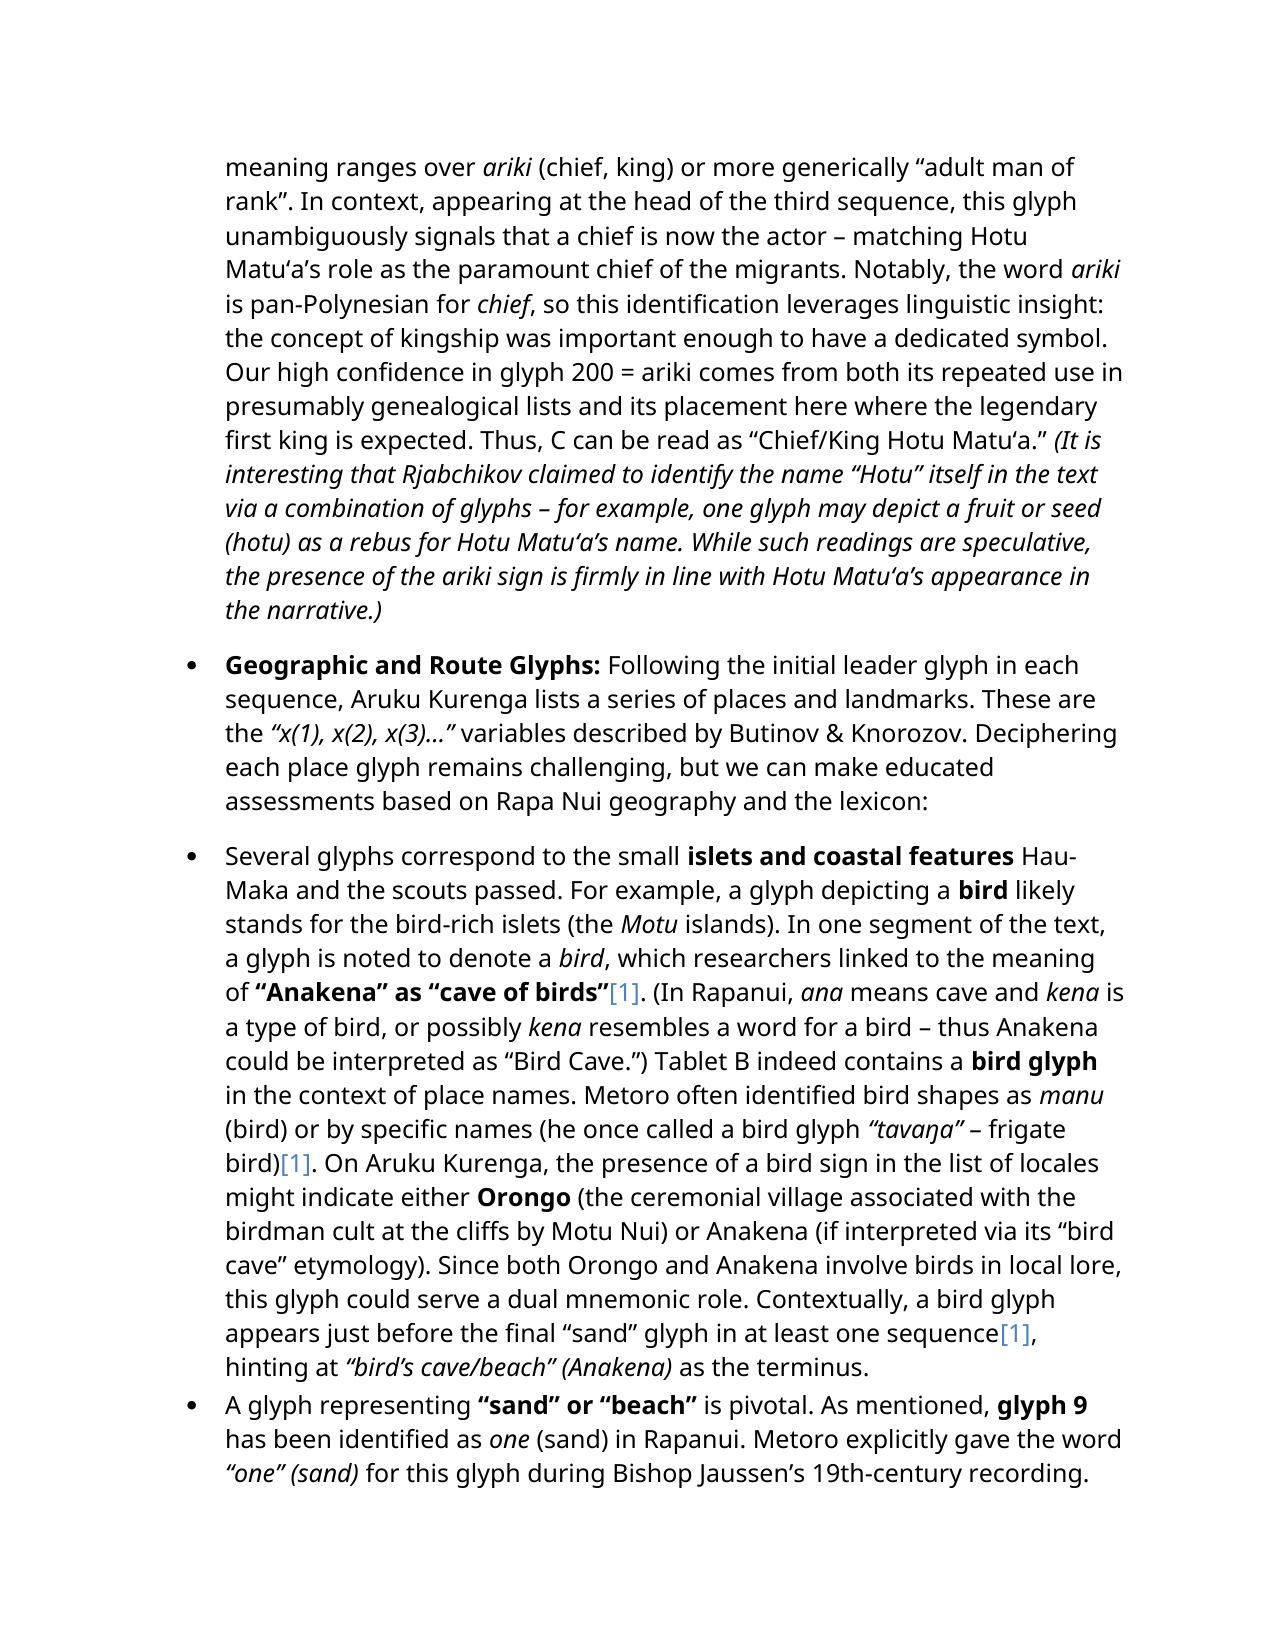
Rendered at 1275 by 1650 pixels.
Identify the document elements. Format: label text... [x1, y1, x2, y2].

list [187, 1388, 1125, 1490]
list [187, 150, 1125, 627]
list Several glyphs correspond to the small islets and coastal features Hau-Maka and the scouts passed. For example, a glyph depicting a bird likely stands for the bird-rich islets (the Motu islands). In one segment of the text, a glyph is noted to denote a bird, which researchers linked to the meaning of “Anakena” as “cave of birds”[1]. (In Rapanui, ana means cave and kena is a type of bird, or possibly kena resembles a word for a bird – thus Anakena could be interpreted as “Bird Cave.”) Tablet B indeed contains a bird glyph in the context of place names. Metoro often identified bird shapes as manu (bird) or by specific names (he once called a bird glyph “tavaŋa” – frigate bird)[1]. On Aruku Kurenga, the presence of a bird sign in the list of locales might indicate either Orongo (the ceremonial village associated with the birdman cult at the cliffs by Motu Nui) or Anakena (if interpreted via its “bird cave” etymology). Since both Orongo and Anakena involve birds in local lore, this glyph could serve a dual mnemonic role. Contextually, a bird glyph appears just before the final “sand” glyph in at least one sequence[1], hinting at “bird’s cave/beach” (Anakena) as the terminus. [187, 839, 1125, 1384]
list Geographic and Route Glyphs: Following the initial leader glyph in each sequence, Aruku Kurenga lists a series of places and landmarks. These are the “x(1), x(2), x(3)…” variables described by Butinov & Knorozov. Deciphering each place glyph remains challenging, but we can make educated assessments based on Rapa Nui geography and the lexicon: [187, 648, 1125, 818]
